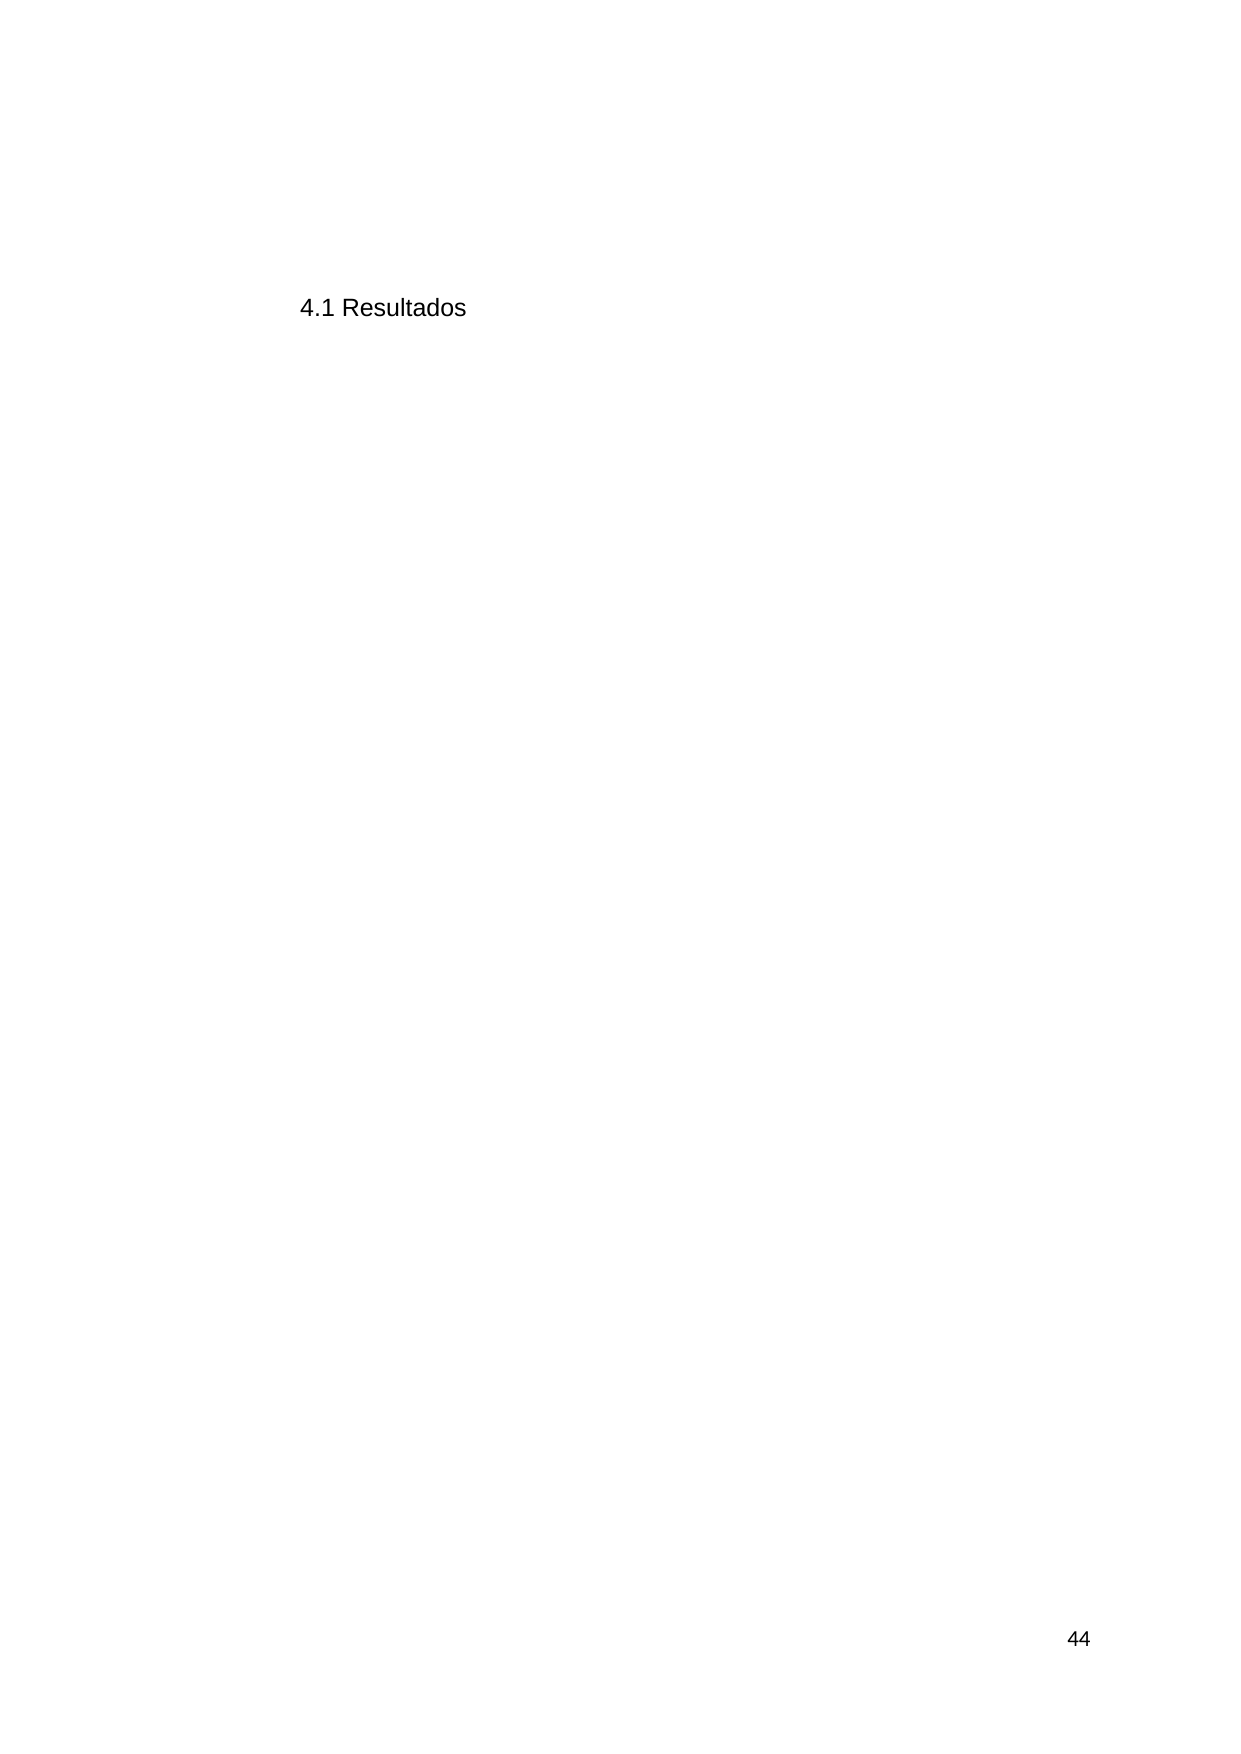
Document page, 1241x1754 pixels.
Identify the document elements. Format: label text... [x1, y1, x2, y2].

text 4.1 Resultados [150, 293, 1090, 322]
